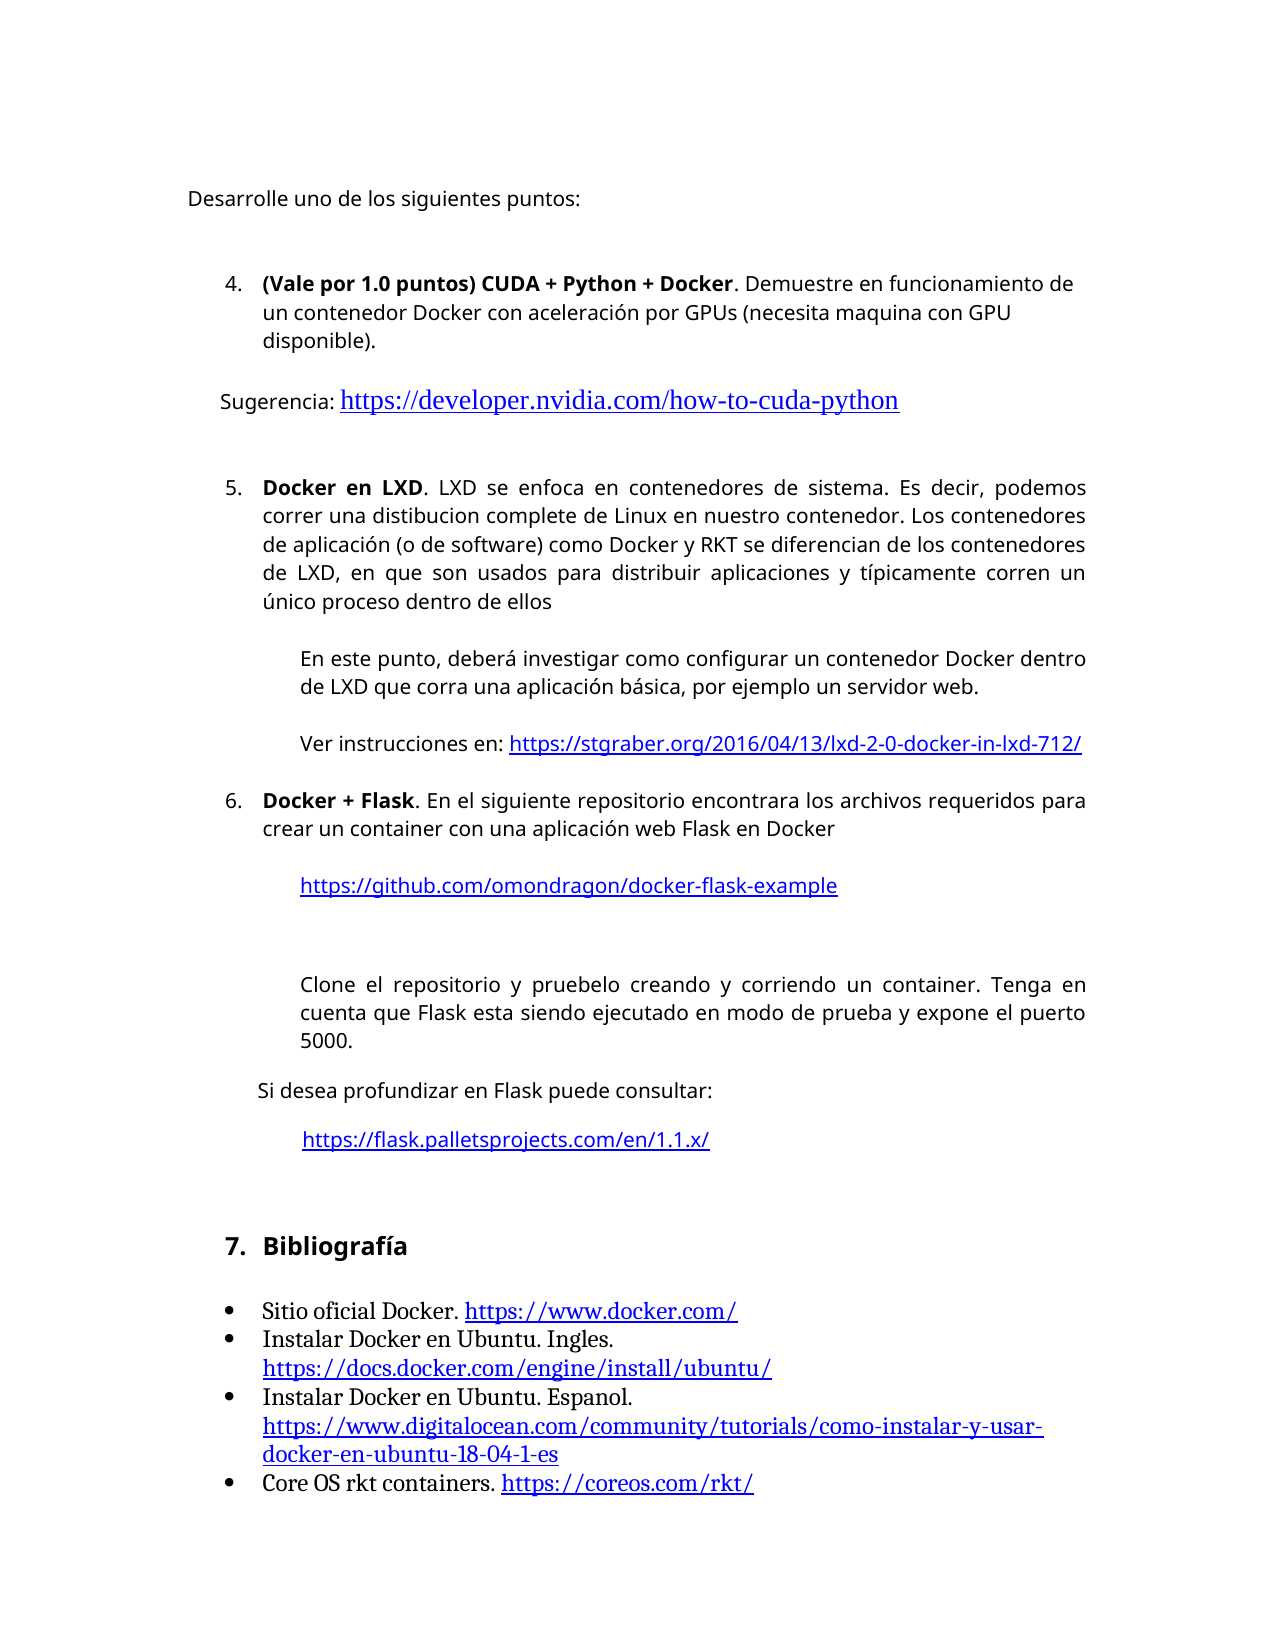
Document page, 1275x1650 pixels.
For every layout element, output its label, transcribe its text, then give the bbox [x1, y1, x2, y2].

text https://flask.palletsprojects.com/en/1.1.x/ [225, 1125, 1087, 1154]
text Sugerencia: https://developer.nvidia.com/how-to-cuda-python [187, 383, 1087, 416]
list Docker + Flask. En el siguiente repositorio encontrara los archivos requeridos para crear un container con una aplicación web Flask en Docker [225, 786, 1087, 843]
list Instalar Docker en Ubuntu. Espanol. https://www.digitalocean.com/community/tutorials/como-instalar-y-usar-docker-en-ubuntu-18-04-1-es [225, 1383, 1087, 1469]
list Bibliografía [225, 1228, 1087, 1262]
list Docker en LXD. LXD se enfoca en contenedores de sistema. Es decir, podemos correr una distibucion complete de Linux en nuestro contenedor. Los contenedores de aplicación (o de software) como Docker y RKT se diferencian de los contenedores de LXD, en que son usados para distribuir aplicaciones y típicamente corren un único proceso dentro de ellos [225, 473, 1087, 615]
list Instalar Docker en Ubuntu. Ingles. https://docs.docker.com/engine/install/ubuntu/ [225, 1325, 1087, 1383]
list (Vale por 1.0 puntos) CUDA + Python + Docker. Demuestre en funcionamiento de un contenedor Docker con aceleración por GPUs (necesita maquina con GPU disponible). [225, 269, 1087, 355]
list En este punto, deberá investigar como configurar un contenedor Docker dentro de LXD que corra una aplicación básica, por ejemplo un servidor web. [300, 644, 1087, 701]
text Si desea profundizar en Flask puede consultar: [187, 1076, 1087, 1104]
list Sitio oficial Docker. https://www.docker.com/ [225, 1297, 1087, 1325]
list Ver instrucciones en: https://stgraber.org/2016/04/13/lxd-2-0-docker-in-lxd-712/ [300, 729, 1087, 757]
text Desarrolle uno de los siguientes puntos: [187, 184, 1087, 212]
list Core OS rkt containers. https://coreos.com/rkt/ [225, 1469, 1087, 1498]
text Clone el repositorio y pruebelo creando y corriendo un container. Tenga en cuenta que Flask esta siendo ejecutado en modo de prueba y expone el puerto 5000. [300, 970, 1087, 1055]
text https://github.com/omondragon/docker-flask-example [225, 871, 1087, 900]
